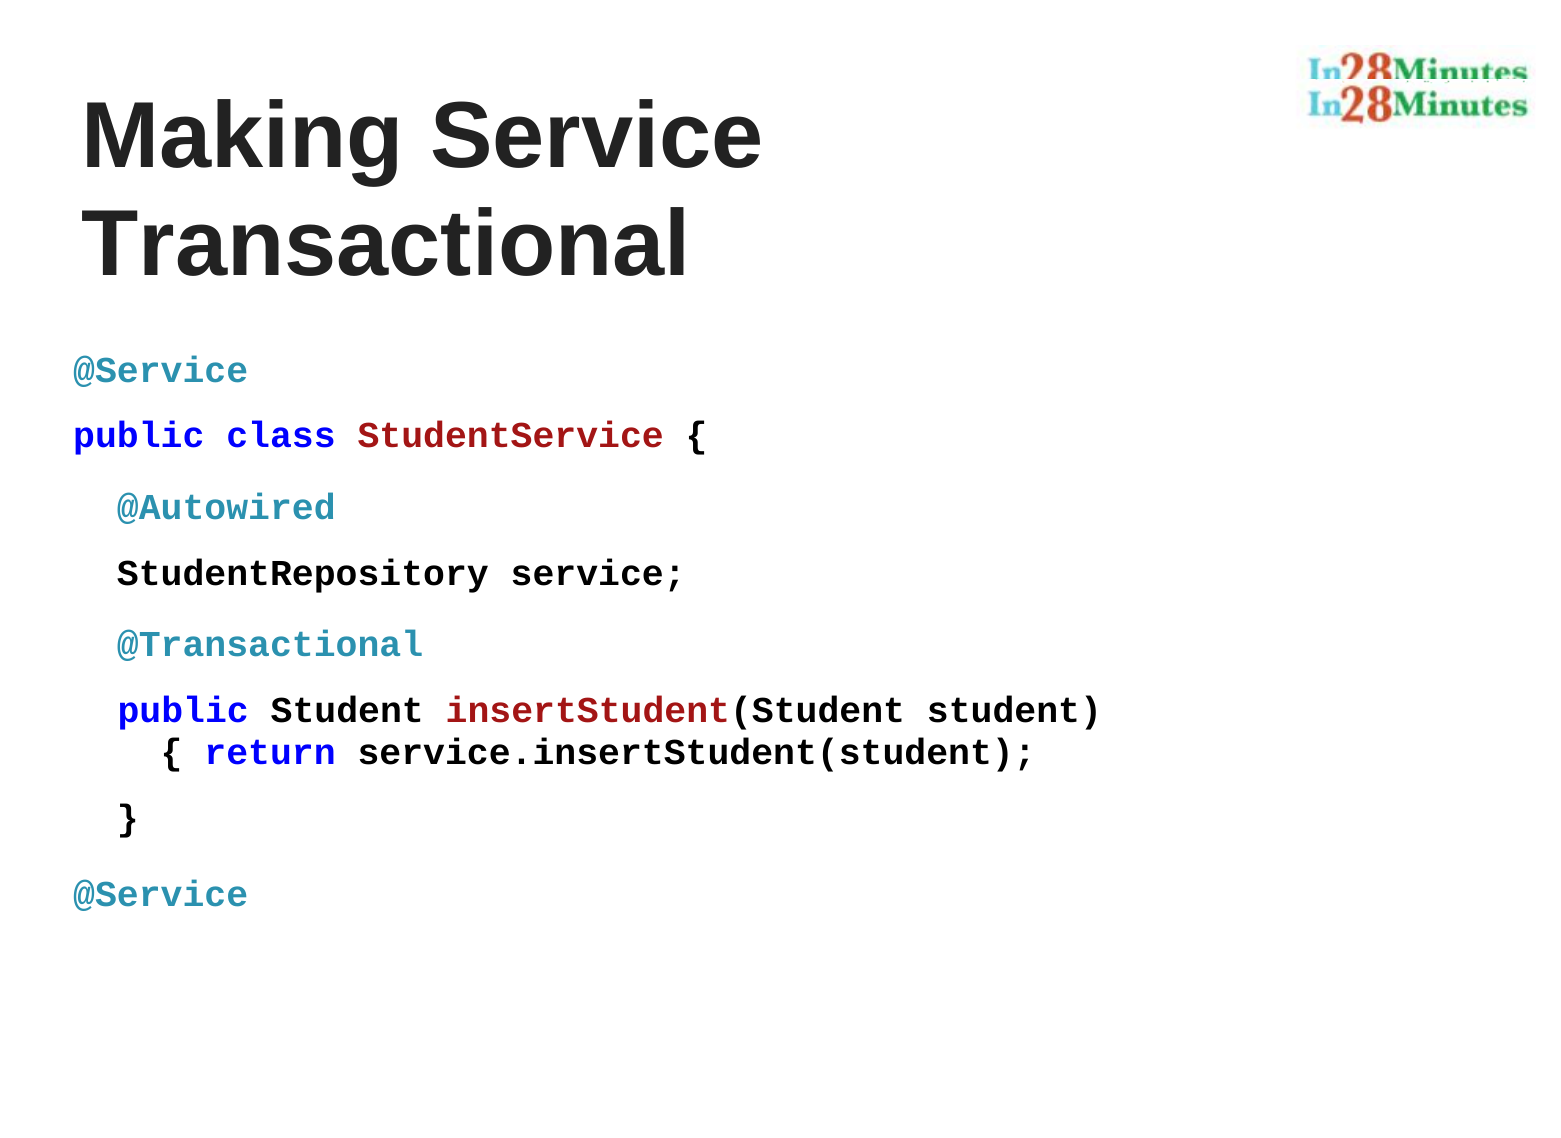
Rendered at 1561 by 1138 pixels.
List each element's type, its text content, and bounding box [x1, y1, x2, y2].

text @Service [73, 352, 1489, 393]
text public Student insertStudent(Student student) { return service.insertStudent(student); [117, 692, 1225, 775]
text public class StudentService { [73, 418, 1489, 459]
text @Autowired [117, 489, 1489, 531]
text @Service [73, 876, 1489, 917]
text Making Service Transactional [81, 79, 1489, 295]
text @Transactional [117, 626, 1489, 668]
text } [117, 800, 1489, 841]
text StudentRepository service; [117, 555, 1489, 596]
picture [1272, 45, 1536, 212]
